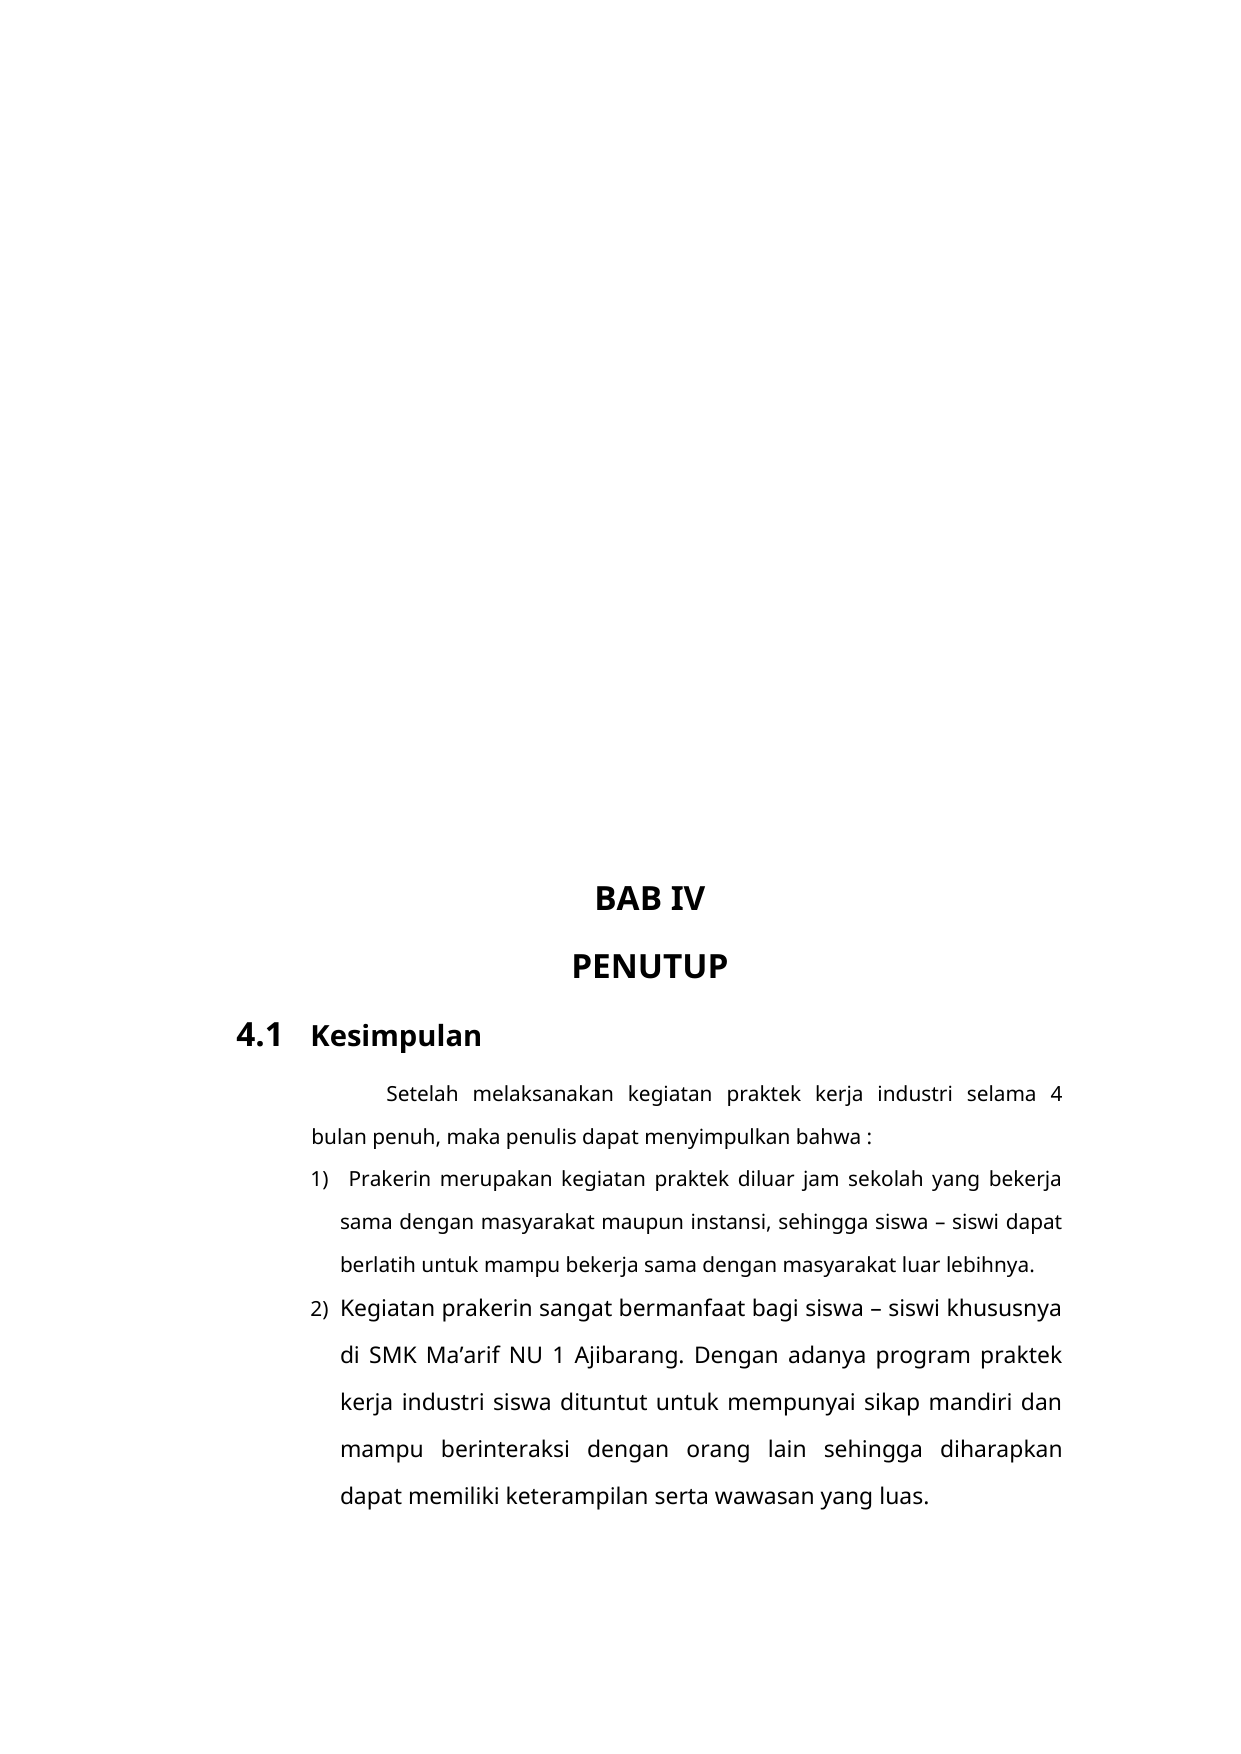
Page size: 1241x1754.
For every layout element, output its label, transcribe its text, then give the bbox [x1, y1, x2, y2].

list Kegiatan prakerin sangat bermanfaat bagi siswa – siswi khususnya di SMK Ma’arif NU 1 Ajibarang. Dengan adanya program praktek kerja industri siswa dituntut untuk mempunyai sikap mandiri dan mampu berinteraksi dengan orang lain sehingga diharapkan dapat memiliki keterampilan serta wawasan yang luas. [310, 1292, 1063, 1511]
list Setelah melaksanakan kegiatan praktek kerja industri selama 4 bulan penuh, maka penulis dapat menyimpulkan bahwa : [295, 1079, 1063, 1150]
text PENUTUP [236, 943, 1063, 988]
text BAB IV [236, 875, 1063, 920]
list Kesimpulan [236, 1011, 1063, 1057]
list Prakerin merupakan kegiatan praktek diluar jam sekolah yang bekerja sama dengan masyarakat maupun instansi, sehingga siswa – siswi dapat berlatih untuk mampu bekerja sama dengan masyarakat luar lebihnya. [310, 1164, 1063, 1278]
